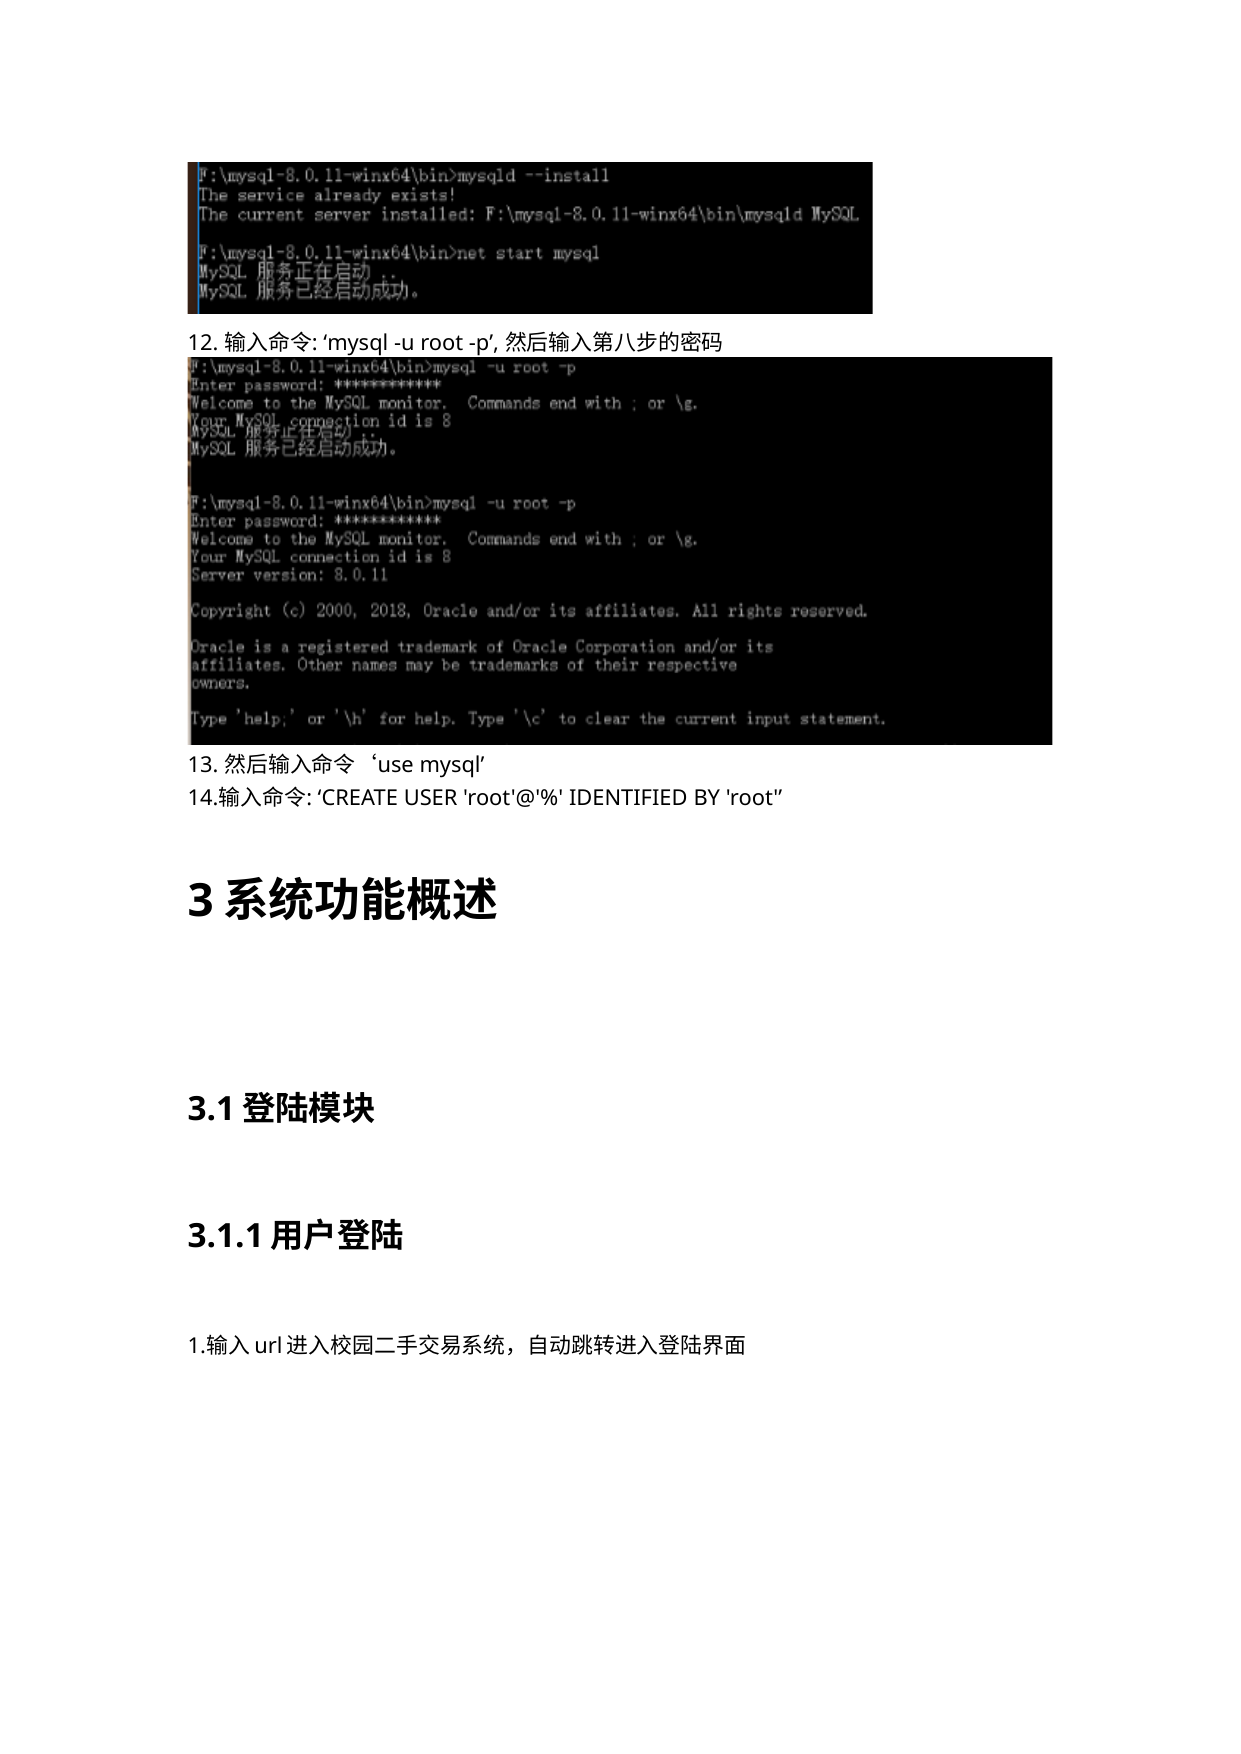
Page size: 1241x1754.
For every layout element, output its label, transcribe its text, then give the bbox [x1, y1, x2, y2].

subtitle 3.1登陆模块 [187, 1073, 1053, 1138]
text 13. 然后输入命令‘use mysql’ [187, 747, 1053, 779]
picture [187, 162, 873, 314]
text 14.输入命令: ‘CREATE USER 'root'@'%' IDENTIFIED BY 'root'’ [187, 779, 1053, 812]
picture [187, 357, 1053, 745]
subtitle 3系统功能概述 [187, 847, 1053, 945]
text 12. 输入命令: ‘mysql -u root -p’, 然后输入第八步的密码 [187, 324, 1053, 357]
subtitle 3.1.1用户登陆 [187, 1200, 1053, 1265]
text 1.输入url进入校园二手交易系统，自动跳转进入登陆界面 [187, 1328, 1053, 1360]
